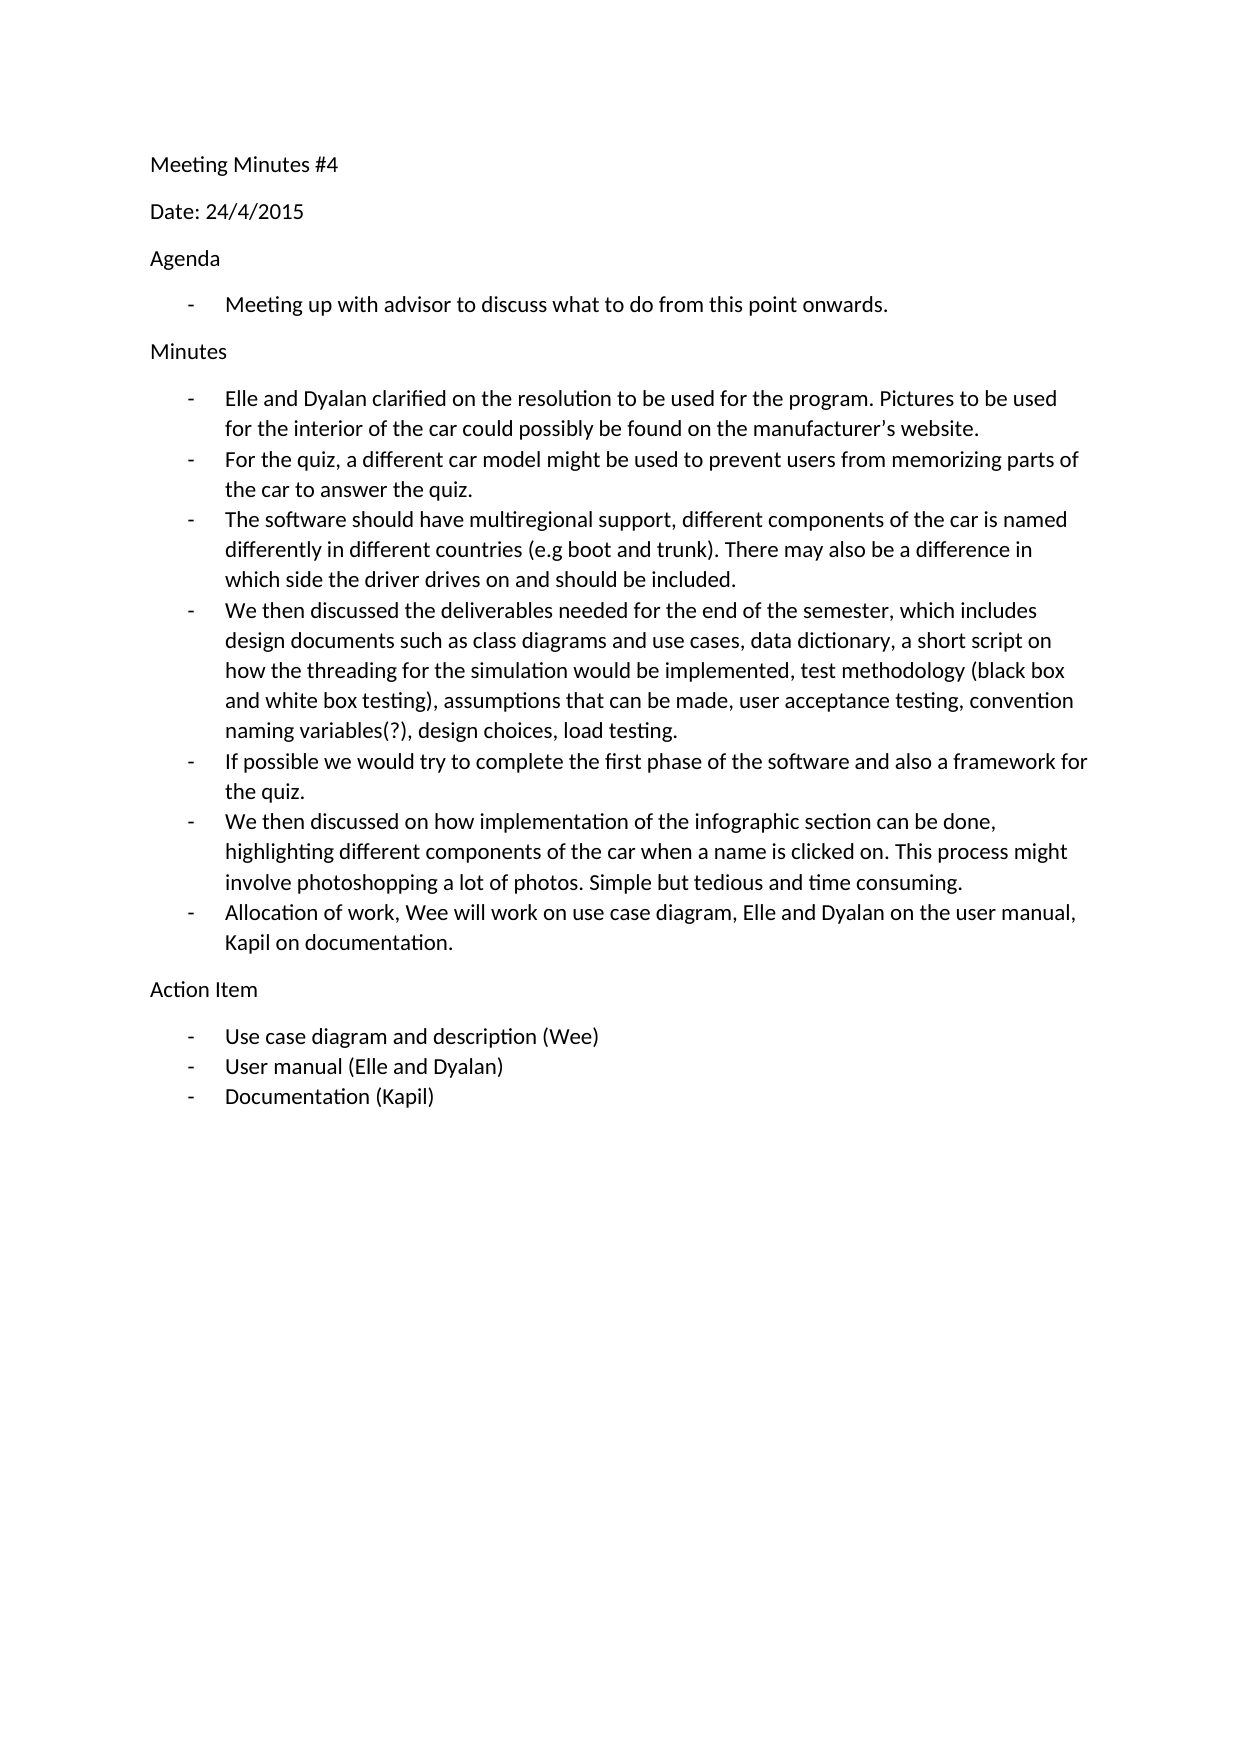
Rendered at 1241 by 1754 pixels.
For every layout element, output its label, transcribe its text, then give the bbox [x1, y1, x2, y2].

list Use case diagram and description (Wee) [187, 1022, 1090, 1050]
list User manual (Elle and Dyalan) [187, 1052, 1090, 1080]
list Documentation (Kapil) [187, 1082, 1090, 1110]
list We then discussed the deliverables needed for the end of the semester, which includes design documents such as class diagrams and use cases, data dictionary, a short script on how the threading for the simulation would be implemented, test methodology (black box and white box testing), assumptions that can be made, user acceptance testing, convention naming variables(?), design choices, load testing. [187, 596, 1090, 745]
text Agenda [150, 244, 1090, 272]
list If possible we would try to complete the first phase of the software and also a framework for the quiz. [187, 747, 1090, 805]
text Meeting Minutes #4 [150, 150, 1090, 178]
list The software should have multiregional support, different components of the car is named differently in different countries (e.g boot and trunk). There may also be a difference in which side the driver drives on and should be included. [187, 505, 1090, 594]
list Allocation of work, Wee will work on use case diagram, Elle and Dyalan on the user manual, Kapil on documentation. [187, 898, 1090, 956]
text Minutes [150, 337, 1090, 366]
list Meeting up with advisor to discuss what to do from this point onwards. [187, 291, 1090, 319]
list For the quiz, a different car model might be used to prevent users from memorizing parts of the car to answer the quiz. [187, 445, 1090, 503]
text Action Item [150, 975, 1090, 1003]
list We then discussed on how implementation of the infographic section can be done, highlighting different components of the car when a name is clicked on. This process might involve photoshopping a lot of photos. Simple but tedious and time consuming. [187, 807, 1090, 896]
text Date: 24/4/2015 [150, 197, 1090, 225]
list Elle and Dyalan clarified on the resolution to be used for the program. Pictures to be used for the interior of the car could possibly be found on the manufacturer’s website. [187, 384, 1090, 443]
